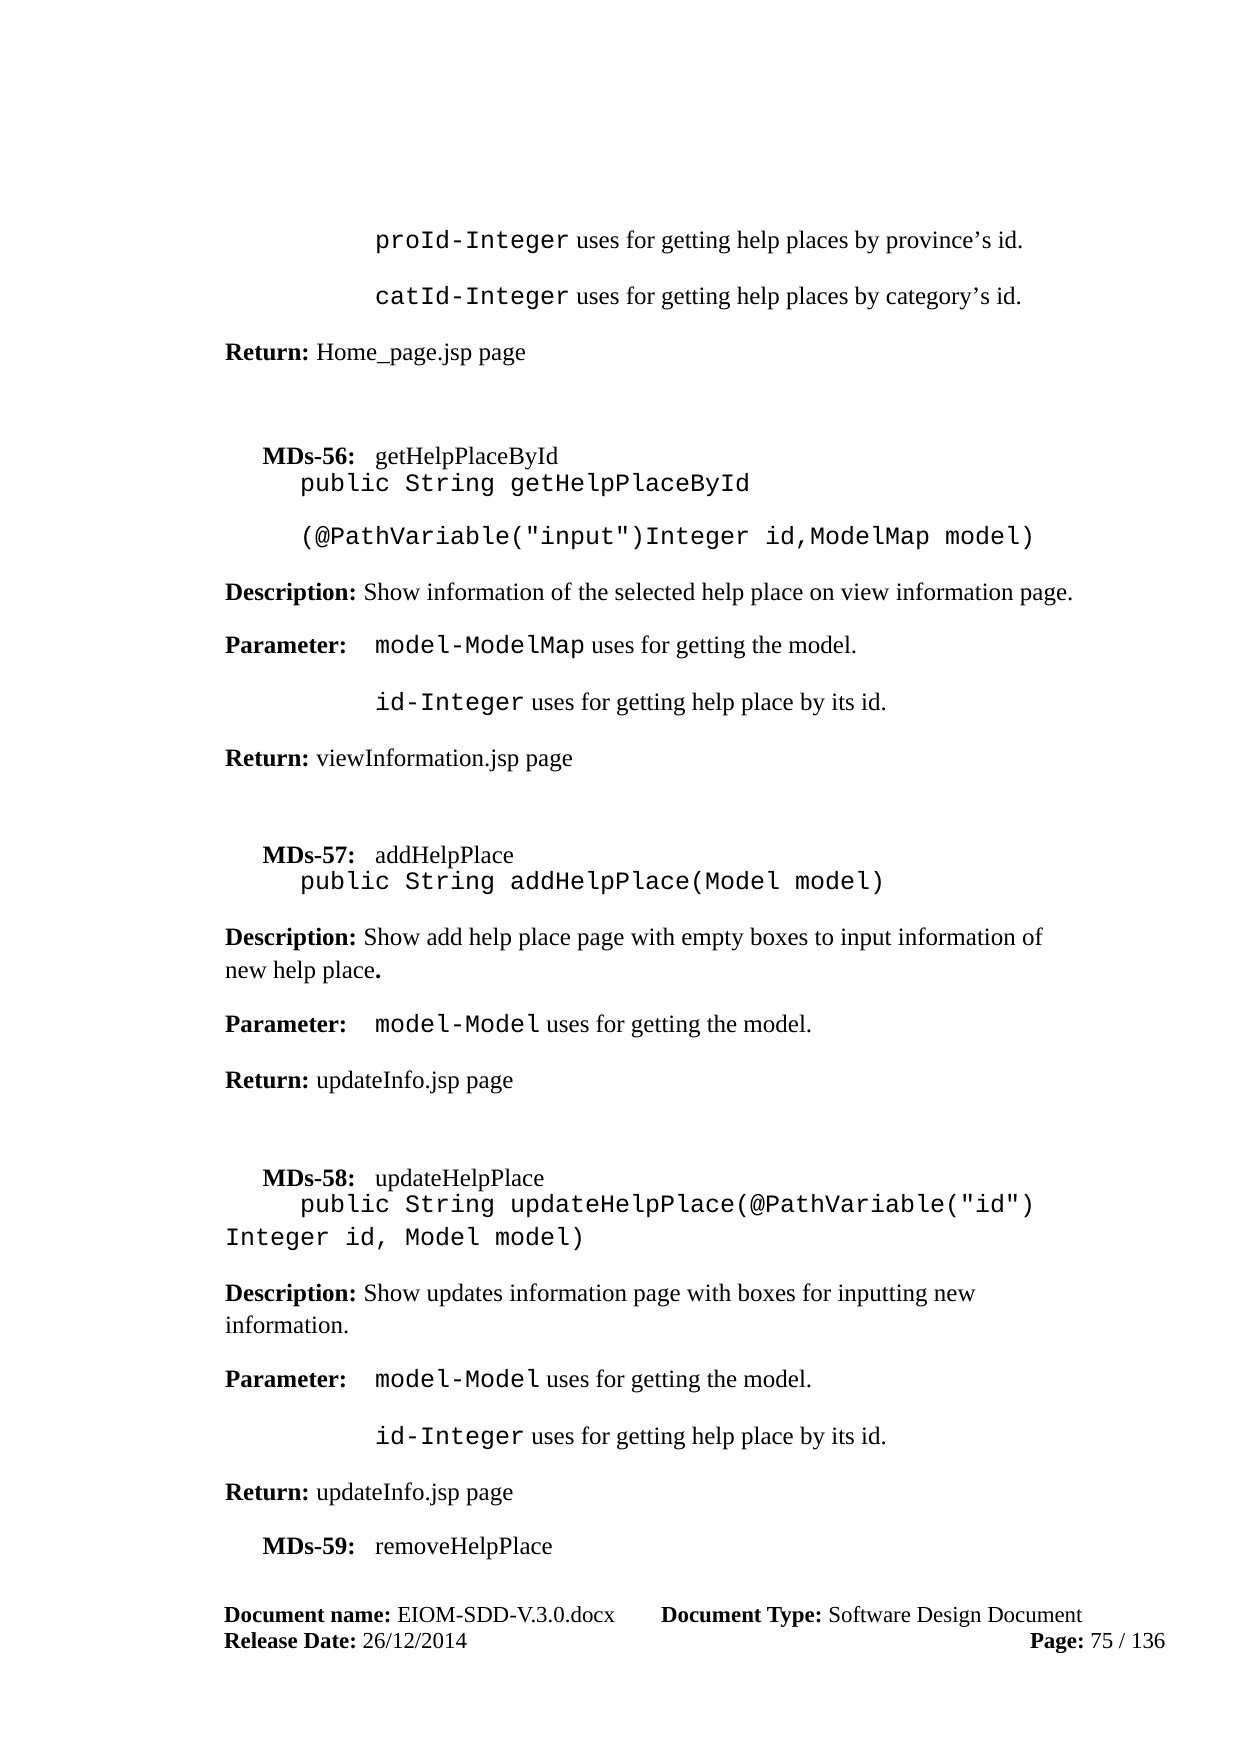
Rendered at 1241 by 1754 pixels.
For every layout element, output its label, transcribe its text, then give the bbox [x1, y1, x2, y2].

text public String updateHelpPlace(@PathVariable("id") Integer id, Model model) [225, 1192, 1090, 1253]
list updateHelpPlace [262, 1163, 1090, 1192]
text Return: Home_page.jsp page [225, 337, 1090, 366]
text id-Integer uses for getting help place by its id. [300, 1421, 1090, 1452]
text public String addHelpPlace(Model model) [225, 868, 1090, 897]
text Return: updateInfo.jsp page [225, 1065, 1090, 1094]
text Description: Show add help place page with empty boxes to input information of new help place. [225, 922, 1090, 984]
list removeHelpPlace [262, 1531, 1090, 1559]
text Return: updateInfo.jsp page [225, 1477, 1090, 1506]
text proId-Integer uses for getting help places by province’s id. [300, 225, 1090, 256]
text public String getHelpPlaceById [225, 470, 1090, 498]
text Return: viewInformation.jsp page [225, 743, 1090, 772]
text (@PathVariable("input")Integer id,ModelMap model) [225, 523, 1090, 552]
text id-Integer uses for getting help place by its id. [300, 687, 1090, 718]
text Parameter: model-ModelMap uses for getting the model. [225, 631, 1090, 661]
list addHelpPlace [262, 840, 1090, 868]
text Parameter: model-Model uses for getting the model. [225, 1009, 1090, 1039]
text Description: Show updates information page with boxes for inputting new information. [225, 1278, 1090, 1339]
text Parameter: model-Model uses for getting the model. [225, 1364, 1090, 1395]
text Description: Show information of the selected help place on view information page. [225, 577, 1090, 606]
text catId-Integer uses for getting help places by category’s id. [300, 281, 1090, 312]
list getHelpPlaceById [262, 441, 1090, 470]
